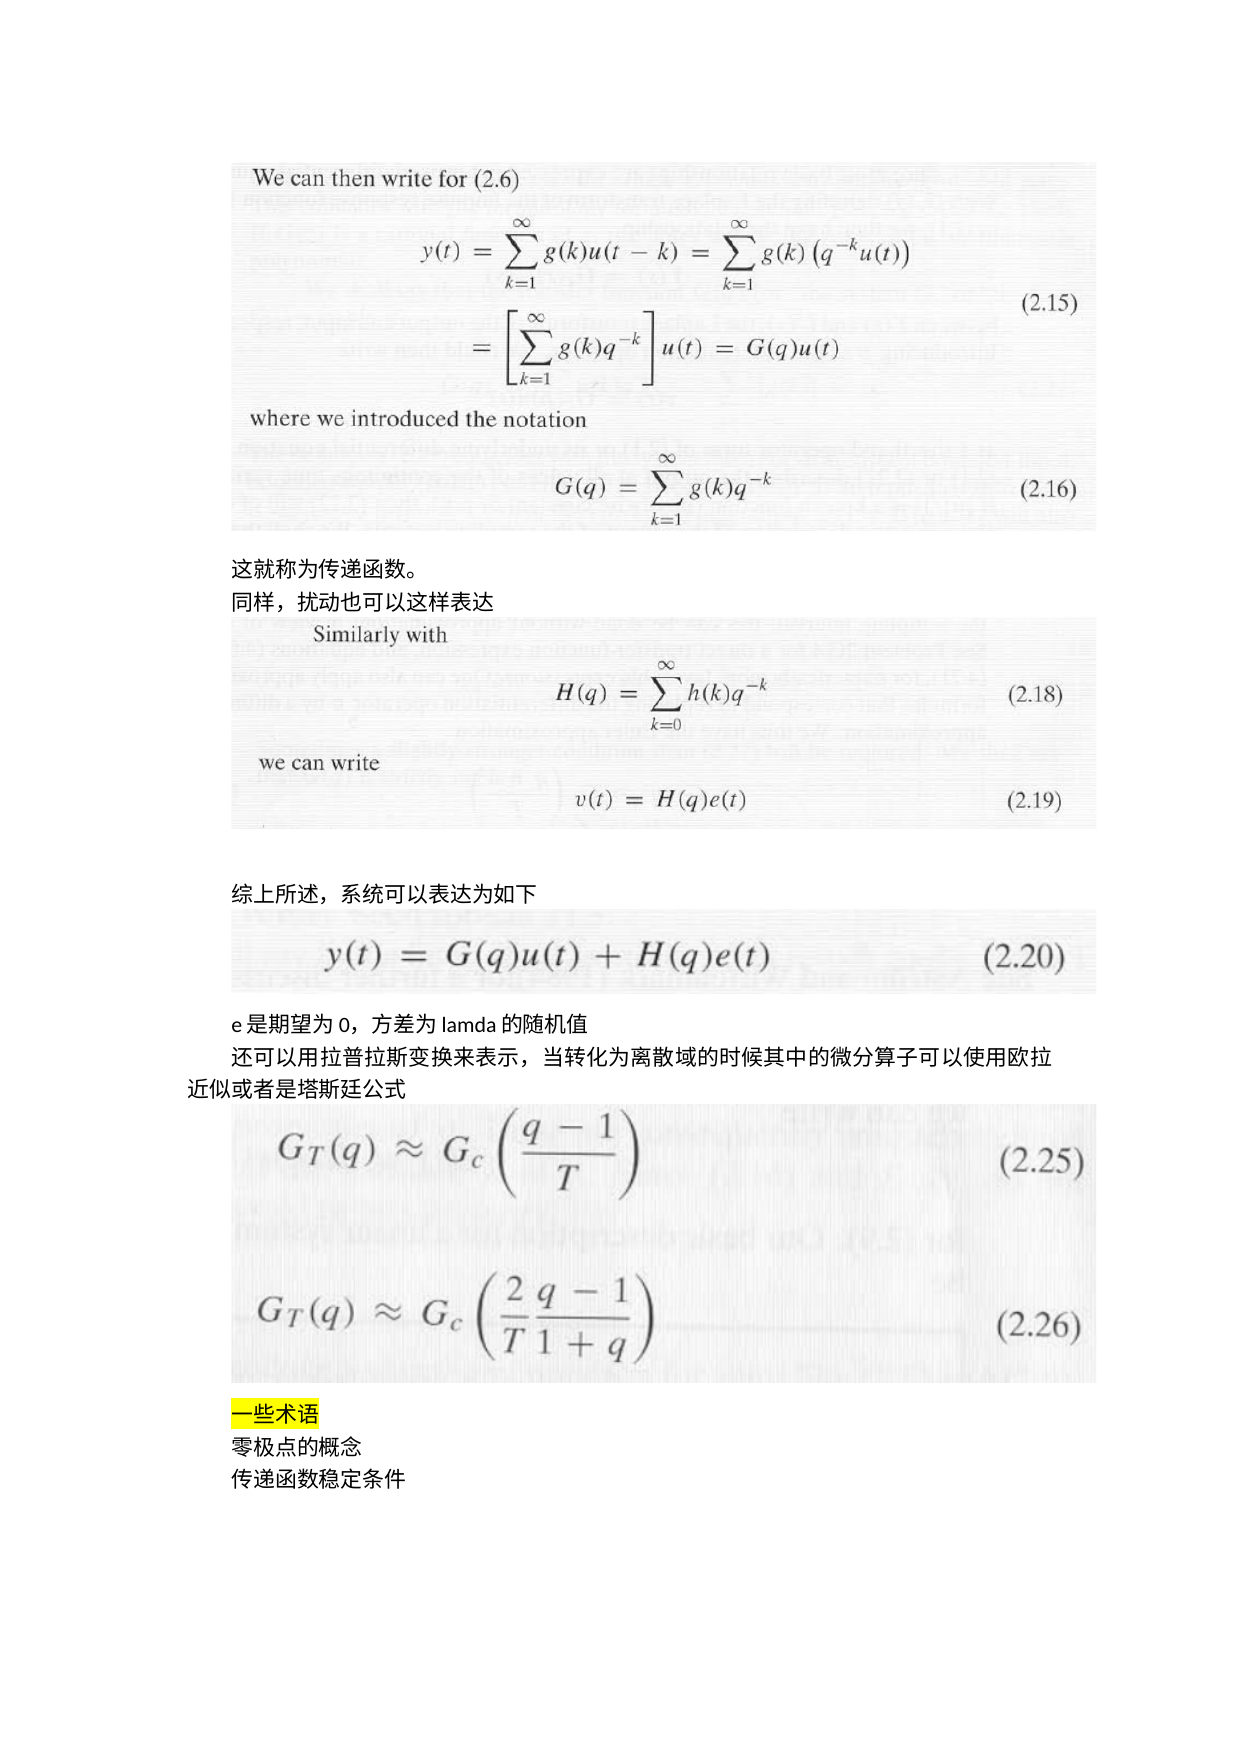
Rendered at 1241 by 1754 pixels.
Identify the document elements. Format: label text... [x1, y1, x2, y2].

text 同样，扰动也可以这样表达 [187, 584, 1053, 617]
picture [231, 617, 1097, 829]
text 传递函数稳定条件 [187, 1462, 1053, 1494]
picture [231, 909, 1097, 994]
text 一些术语 [187, 1397, 1053, 1429]
picture [231, 1104, 1097, 1383]
text 零极点的概念 [187, 1429, 1053, 1462]
picture [231, 162, 1097, 531]
text 这就称为传递函数。 [187, 552, 1053, 584]
text e是期望为0，方差为lamda的随机值 [187, 1007, 1053, 1039]
text 还可以用拉普拉斯变换来表示，当转化为离散域的时候其中的微分算子可以使用欧拉近似或者是塔斯廷公式 [187, 1039, 1053, 1104]
text 综上所述，系统可以表达为如下 [187, 877, 1053, 909]
